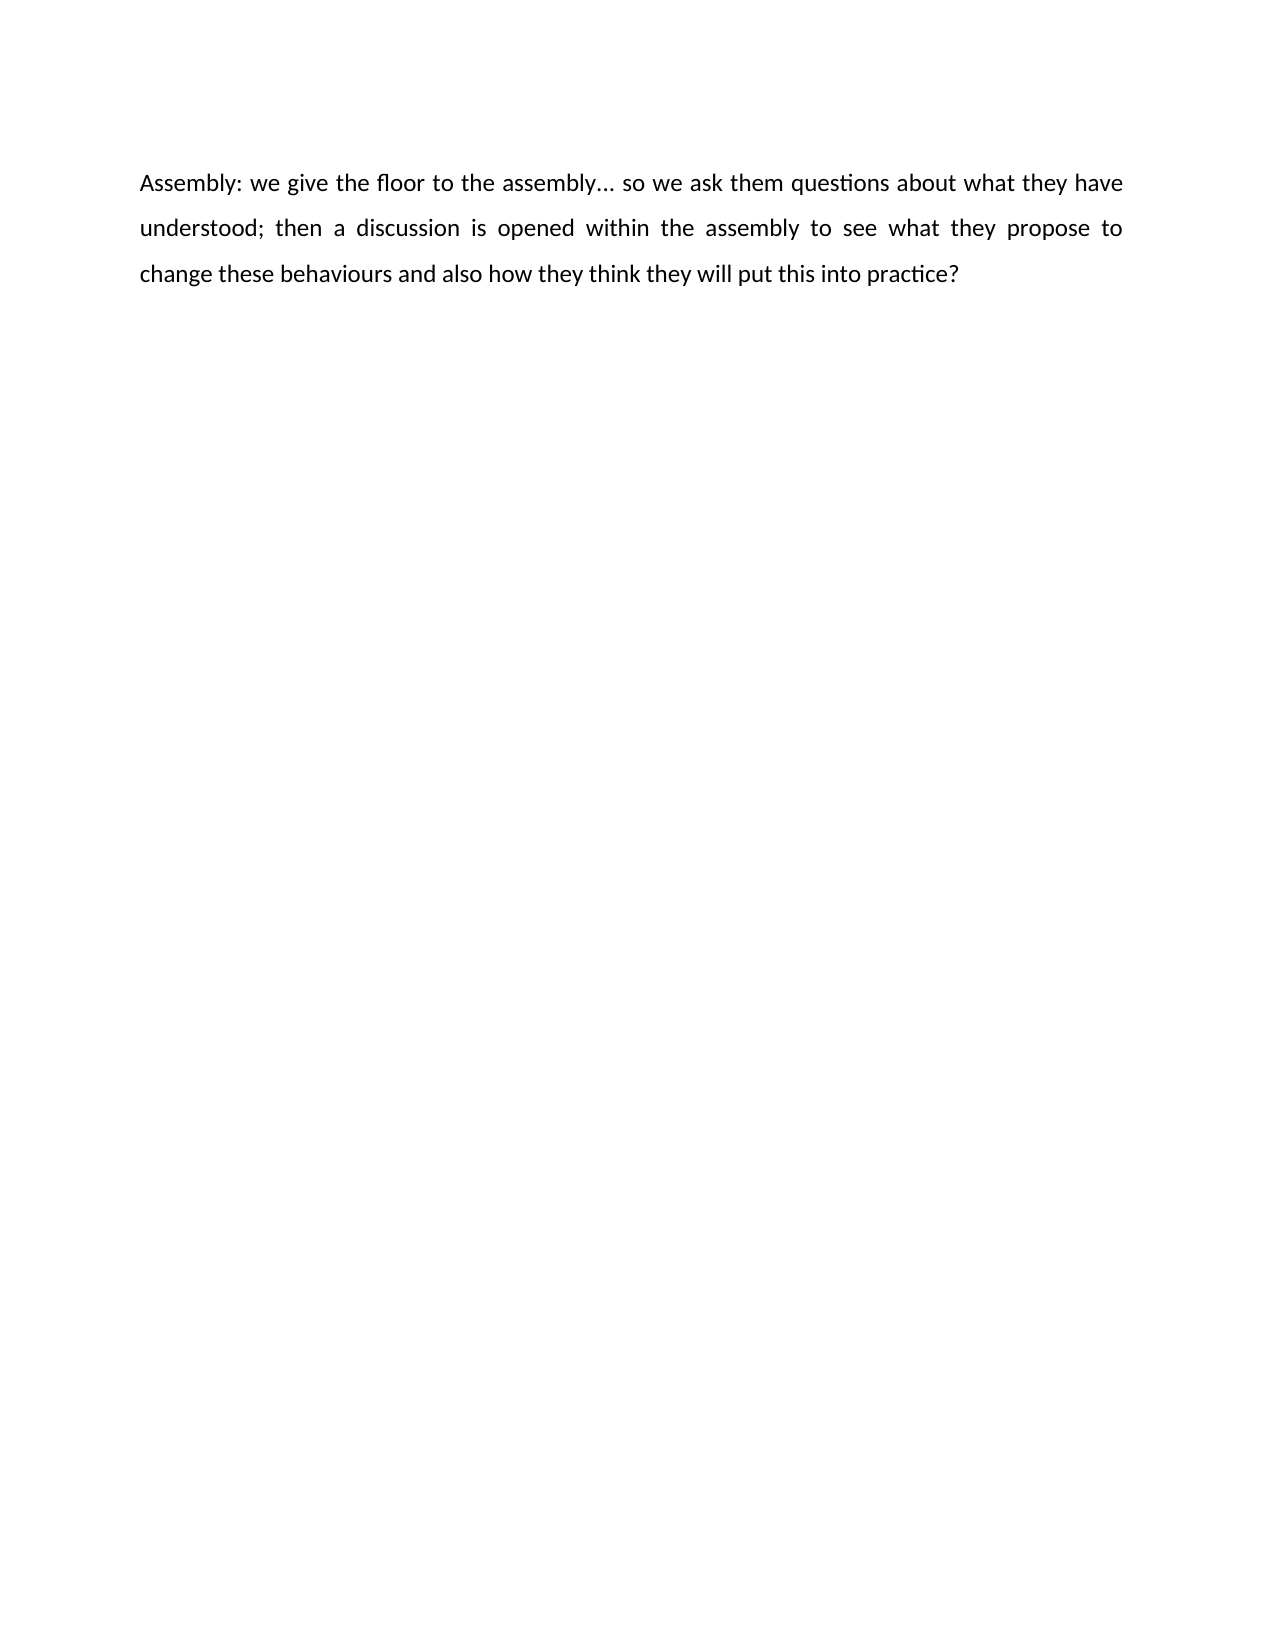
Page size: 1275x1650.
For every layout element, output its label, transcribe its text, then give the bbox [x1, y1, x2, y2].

text Assembly: we give the floor to the assembly... so we ask them questions about what they have understood; then a discussion is opened within the assembly to see what they propose to change these behaviours and also how they think they will put this into practice? [139, 167, 1125, 289]
